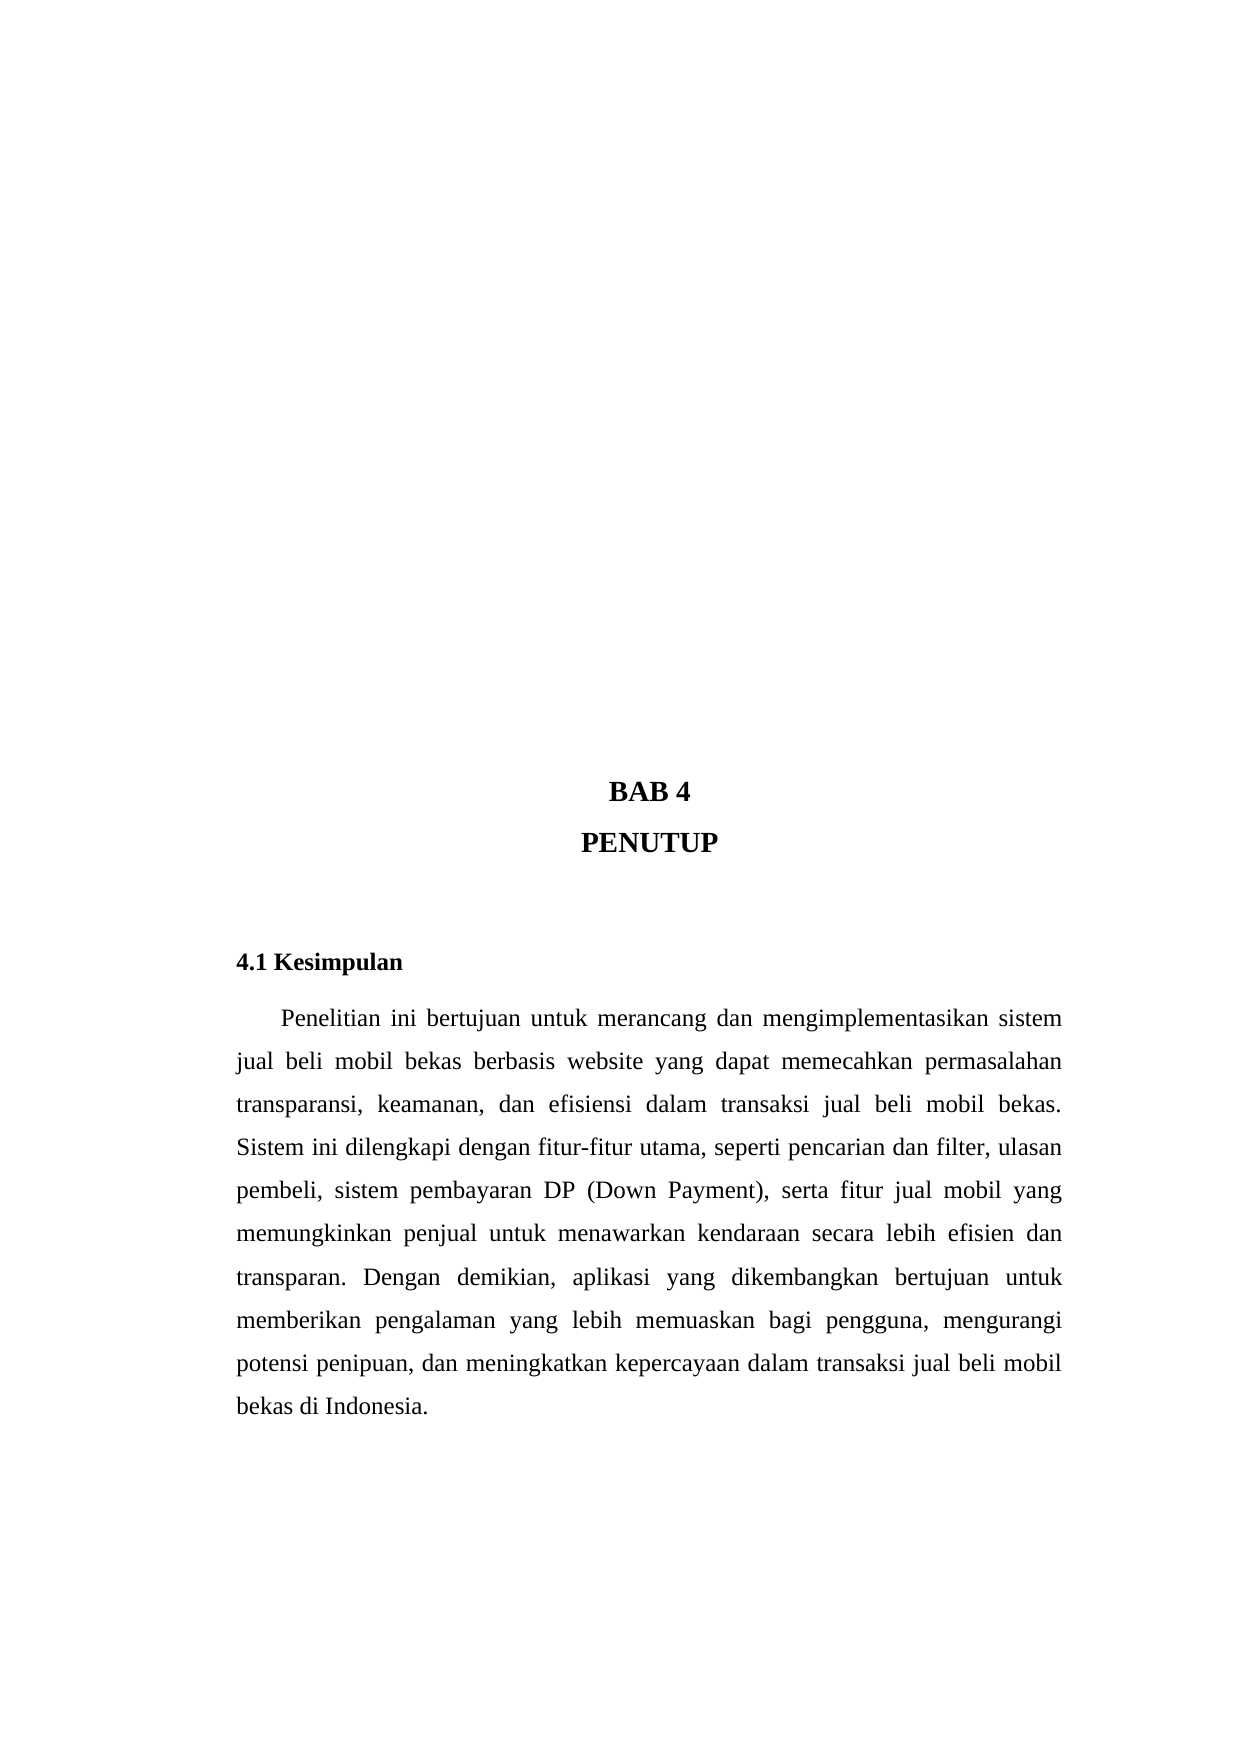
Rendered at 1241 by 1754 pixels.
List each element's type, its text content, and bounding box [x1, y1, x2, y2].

text Penelitian ini bertujuan untuk merancang dan mengimplementasikan sistem jual beli mobil bekas berbasis website yang dapat memecahkan permasalahan transparansi, keamanan, dan efisiensi dalam transaksi jual beli mobil bekas. Sistem ini dilengkapi dengan fitur-fitur utama, seperti pencarian dan filter, ulasan pembeli, sistem pembayaran DP (Down Payment), serta fitur jual mobil yang memungkinkan penjual untuk menawarkan kendaraan secara lebih efisien dan transparan. Dengan demikian, aplikasi yang dikembangkan bertujuan untuk memberikan pengalaman yang lebih memuaskan bagi pengguna, mengurangi potensi penipuan, dan meningkatkan kepercayaan dalam transaksi jual beli mobil bekas di Indonesia. [236, 1003, 1063, 1420]
subtitle 4.1 Kesimpulan [236, 947, 1063, 976]
subtitle BAB 4 PENUTUP [236, 774, 1063, 858]
